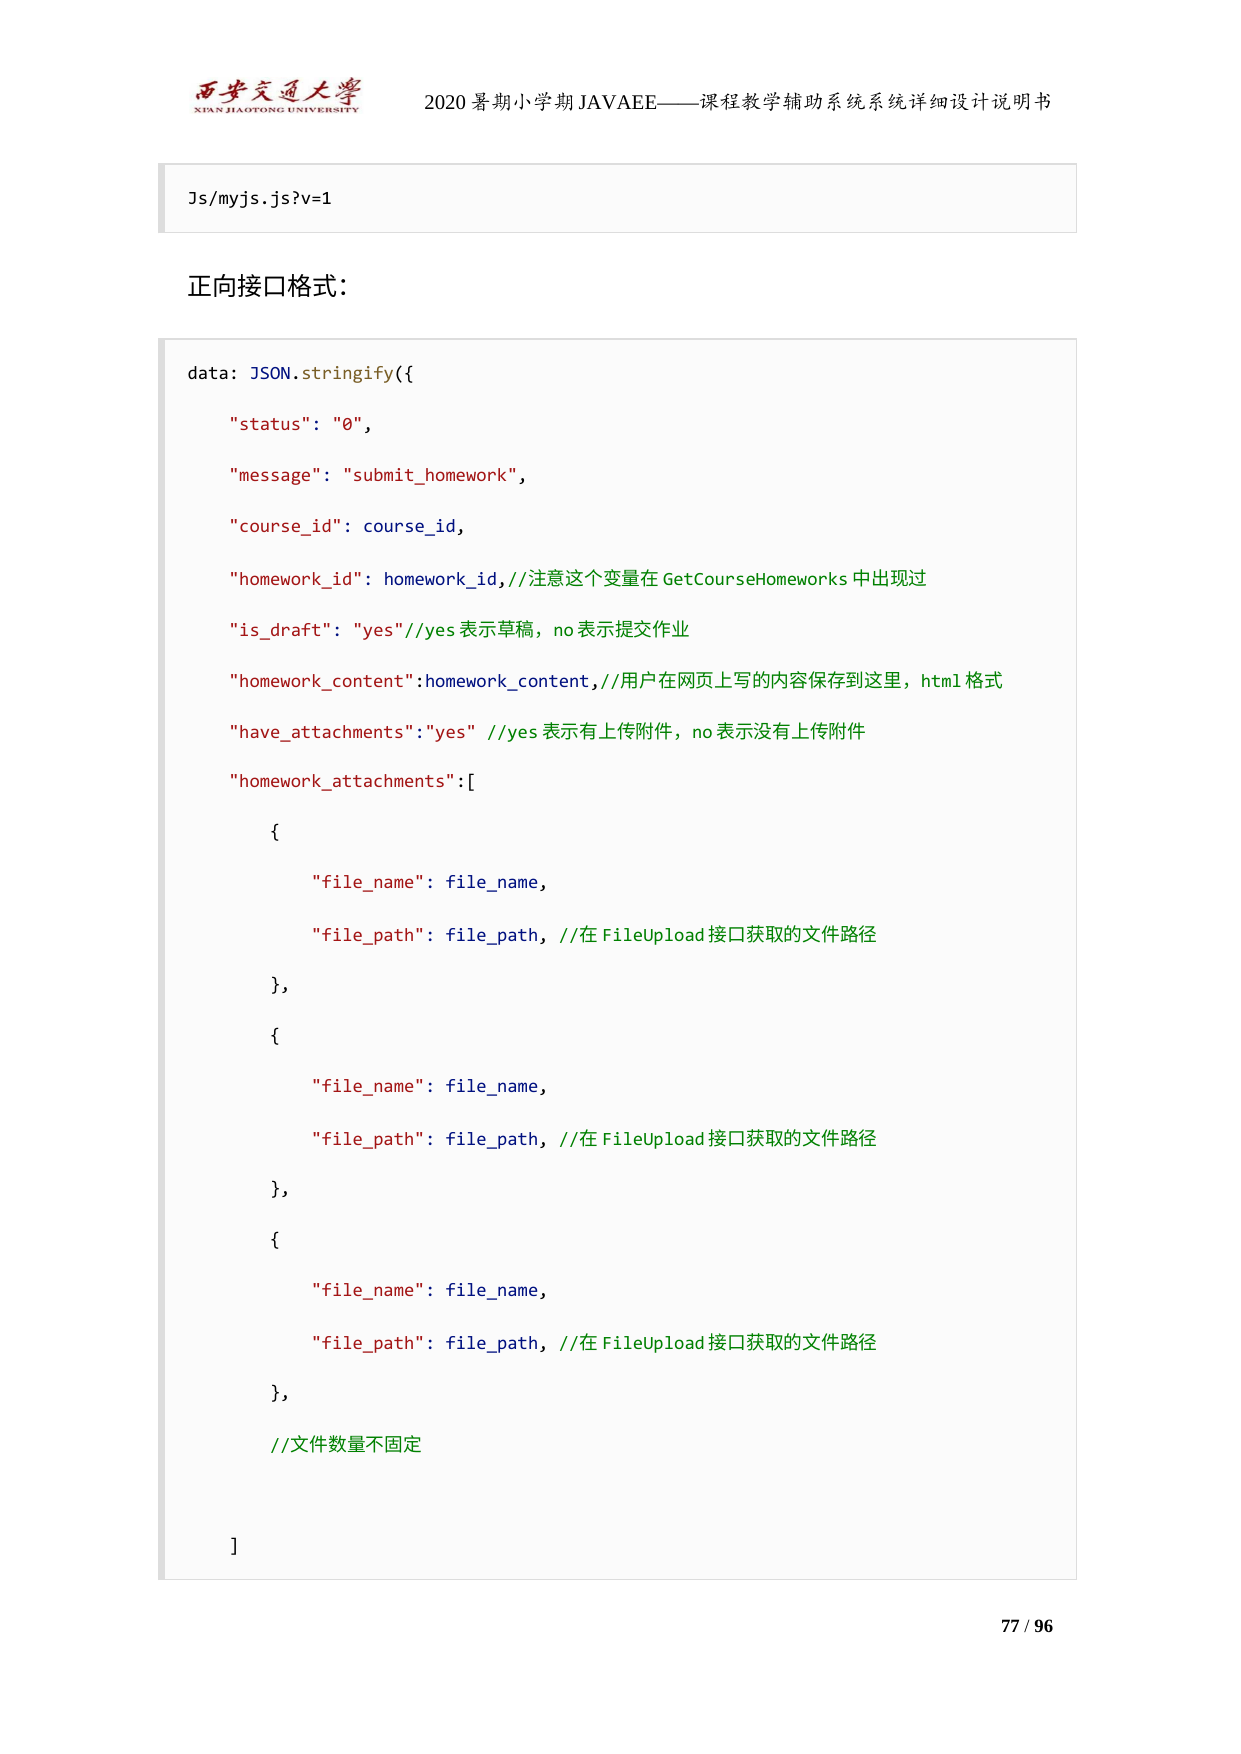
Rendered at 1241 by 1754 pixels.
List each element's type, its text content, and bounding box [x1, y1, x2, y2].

text "course_id": course_id, [165, 491, 1076, 542]
text }, [165, 949, 1076, 1000]
text "file_name": file_name, [165, 1051, 1076, 1102]
text { [165, 1000, 1076, 1051]
text "file_name": file_name, [165, 1255, 1076, 1306]
text "homework_id": homework_id,//注意这个变量在GetCourseHomeworks中出现过 [165, 542, 1076, 593]
text { [165, 1204, 1076, 1255]
text }, [165, 1357, 1076, 1408]
text "homework_content":homework_content,//用户在网页上写的内容保存到这里，html格式 [165, 644, 1076, 695]
text Js/myjs.js?v=1 [165, 165, 1076, 232]
text "file_path": file_path, //在FileUpload接口获取的文件路径 [165, 1306, 1076, 1357]
text "have_attachments":"yes" //yes表示有上传附件，no表示没有上传附件 [165, 695, 1076, 746]
text "file_path": file_path, //在FileUpload接口获取的文件路径 [165, 898, 1076, 949]
picture [189, 77, 364, 114]
text "file_path": file_path, //在FileUpload接口获取的文件路径 [165, 1102, 1076, 1153]
text ] [165, 1510, 1076, 1579]
text 正向接口格式： [187, 250, 1053, 318]
text "homework_attachments":[ [165, 746, 1076, 797]
text }, [165, 1153, 1076, 1204]
text //文件数量不固定 [165, 1408, 1076, 1459]
text "status": "0", [165, 389, 1076, 440]
text "is_draft": "yes"//yes表示草稿，no表示提交作业 [165, 593, 1076, 644]
text "message": "submit_homework", [165, 440, 1076, 491]
text data: JSON.stringify({ [165, 340, 1076, 389]
text "file_name": file_name, [165, 847, 1076, 898]
text { [165, 797, 1076, 847]
